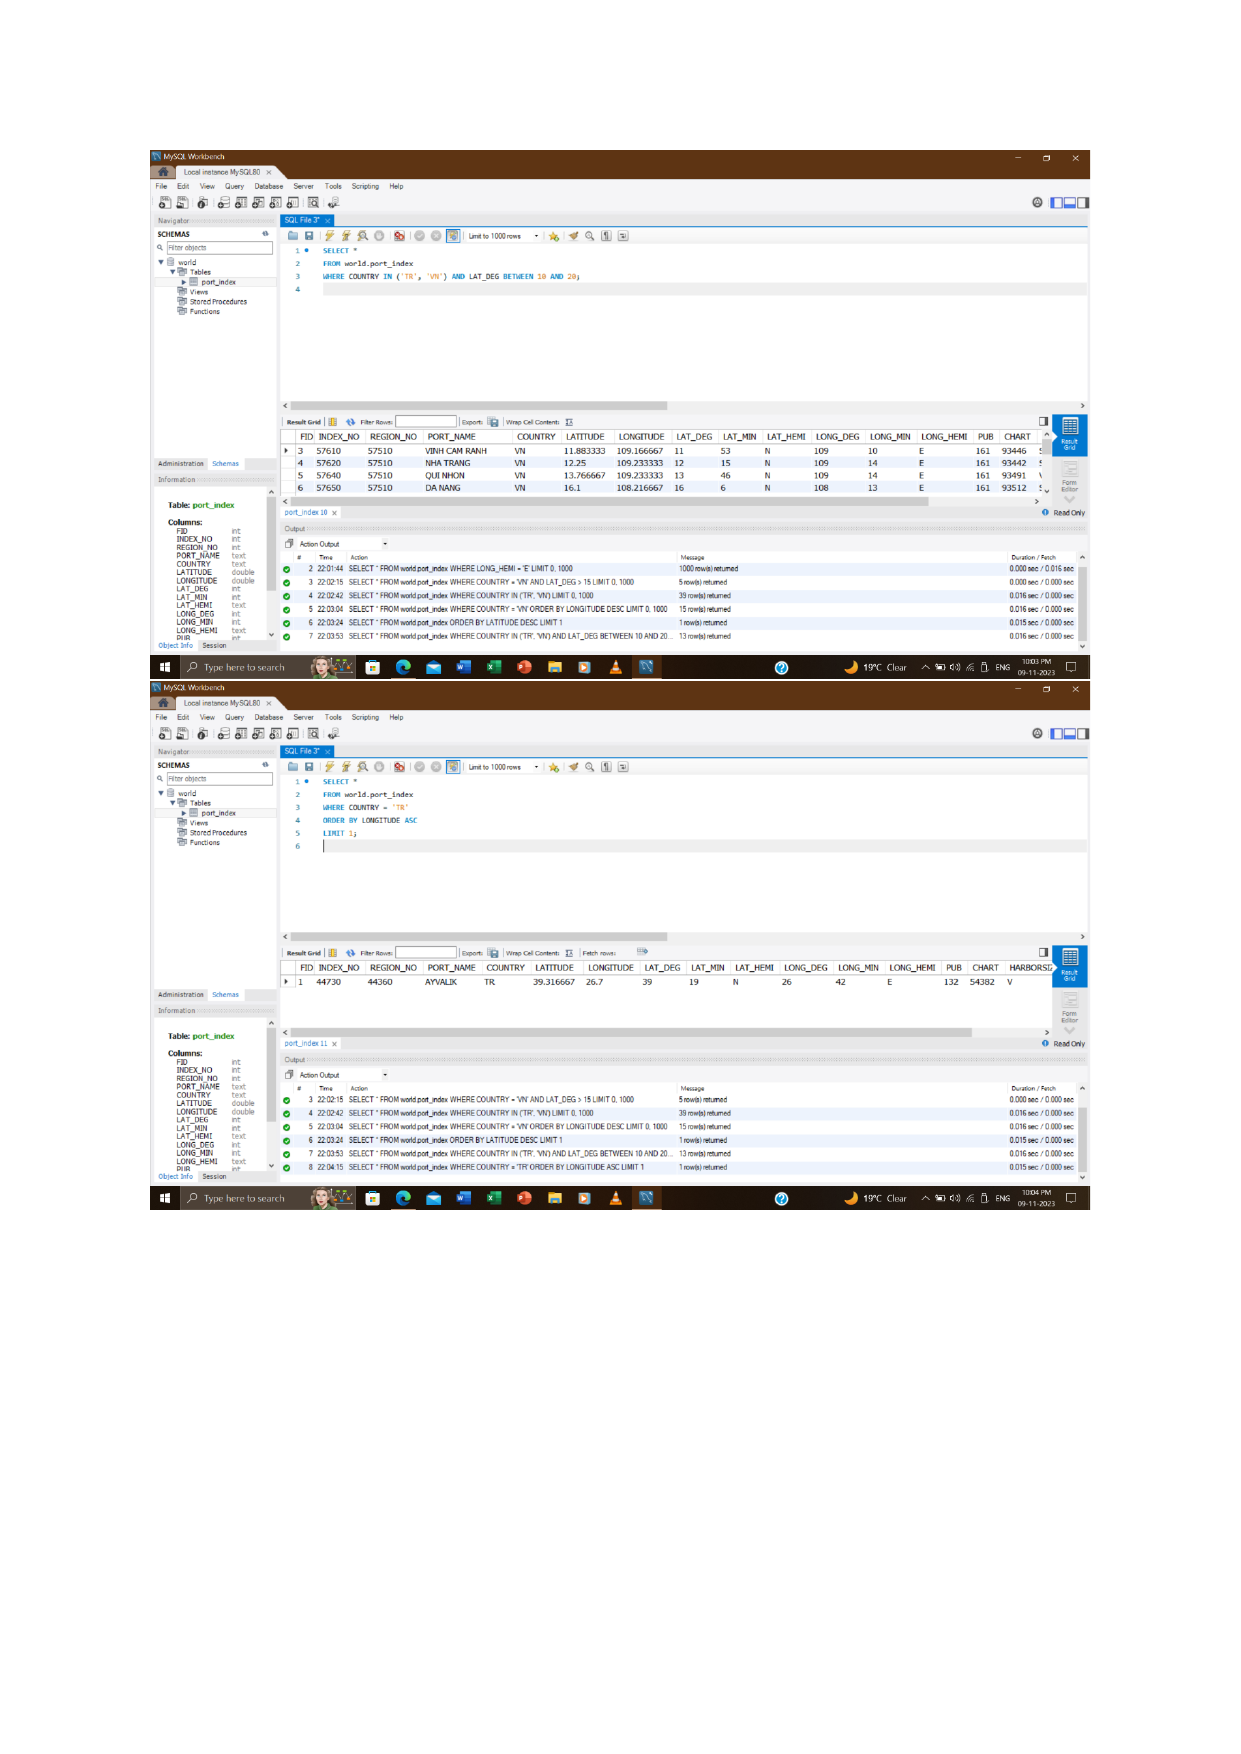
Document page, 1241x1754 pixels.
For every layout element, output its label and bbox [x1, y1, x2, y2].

picture [150, 150, 1091, 679]
picture [150, 681, 1091, 1210]
